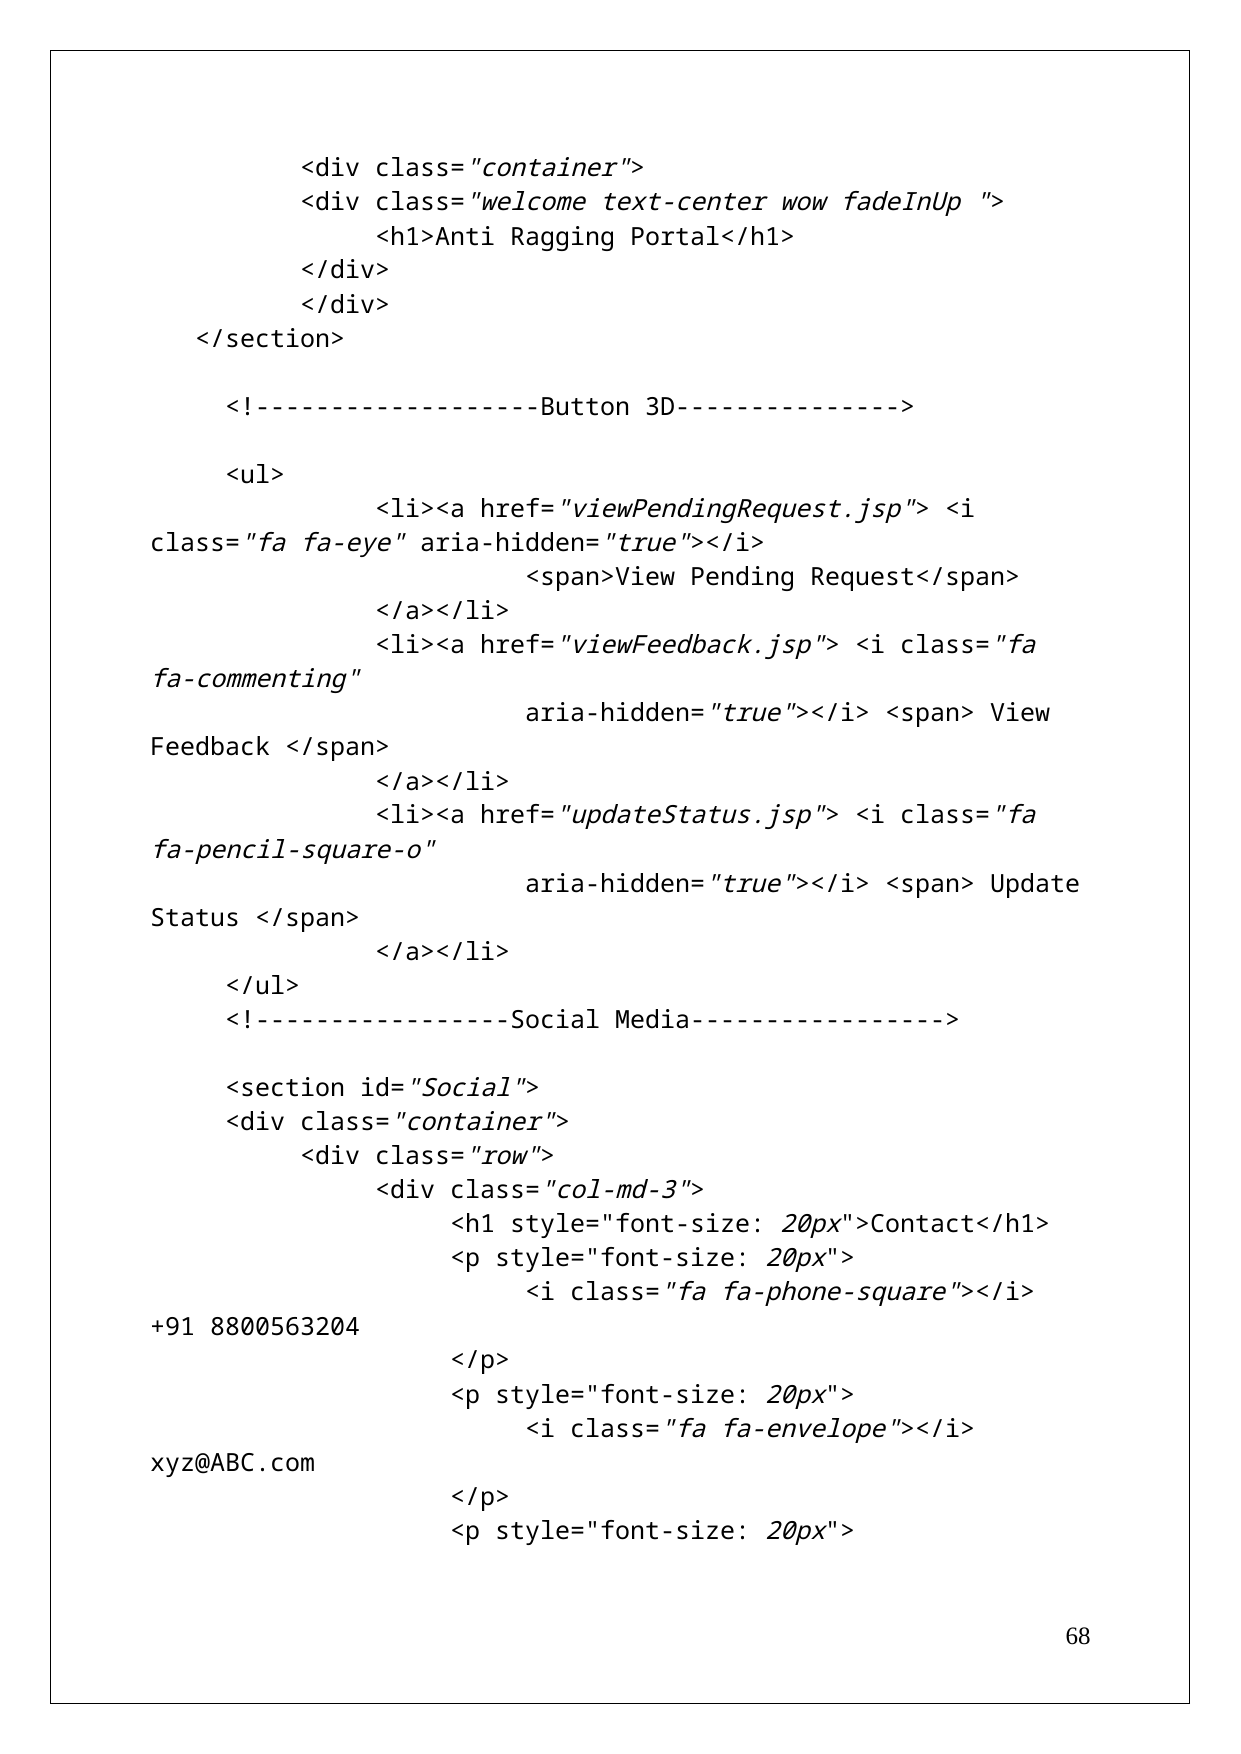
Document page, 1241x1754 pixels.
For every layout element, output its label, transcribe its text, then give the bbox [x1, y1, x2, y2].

text </div> [150, 252, 1090, 286]
text aria-hidden="true"></i> <span> Update Status </span> [150, 865, 1090, 933]
text <p style="font-size: 20px"> [150, 1376, 1090, 1410]
text <li><a href="viewFeedback.jsp"> <i class="fa fa-commenting" [150, 627, 1090, 695]
text <!-----------------Social Media-----------------> [150, 1002, 1090, 1036]
text <div class="col-md-3"> [150, 1172, 1090, 1206]
text <p style="font-size: 20px"> [150, 1240, 1090, 1274]
text <h1>Anti Ragging Portal</h1> [150, 218, 1090, 252]
text <div class="row"> [150, 1138, 1090, 1172]
text <div class="welcome text-center wow fadeInUp "> [150, 184, 1090, 218]
text <ul> [150, 457, 1090, 491]
text <li><a href="updateStatus.jsp"> <i class="fa fa-pencil-square-o" [150, 797, 1090, 865]
text <h1 style="font-size: 20px">Contact</h1> [150, 1206, 1090, 1240]
text </a></li> [150, 593, 1090, 627]
text <li><a href="viewPendingRequest.jsp"> <i class="fa fa-eye" aria-hidden="true"></i> [150, 491, 1090, 559]
text <div class="container"> [150, 1104, 1090, 1138]
text </p> [150, 1478, 1090, 1512]
text </p> [150, 1342, 1090, 1376]
text </a></li> [150, 933, 1090, 967]
text aria-hidden="true"></i> <span> View Feedback </span> [150, 695, 1090, 763]
text <section id="Social"> [150, 1070, 1090, 1104]
text <p style="font-size: 20px"> [150, 1512, 1090, 1547]
text <i class="fa fa-envelope"></i> xyz@ABC.com [150, 1410, 1090, 1478]
text </a></li> [150, 763, 1090, 797]
text <!-------------------Button 3D---------------> [150, 388, 1090, 422]
text </ul> [150, 967, 1090, 1002]
text </div> [150, 286, 1090, 320]
text </section> [150, 320, 1090, 354]
text <span>View Pending Request</span> [150, 559, 1090, 593]
text <i class="fa fa-phone-square"></i> +91 8800563204 [150, 1274, 1090, 1342]
text <div class="container"> [150, 150, 1090, 184]
